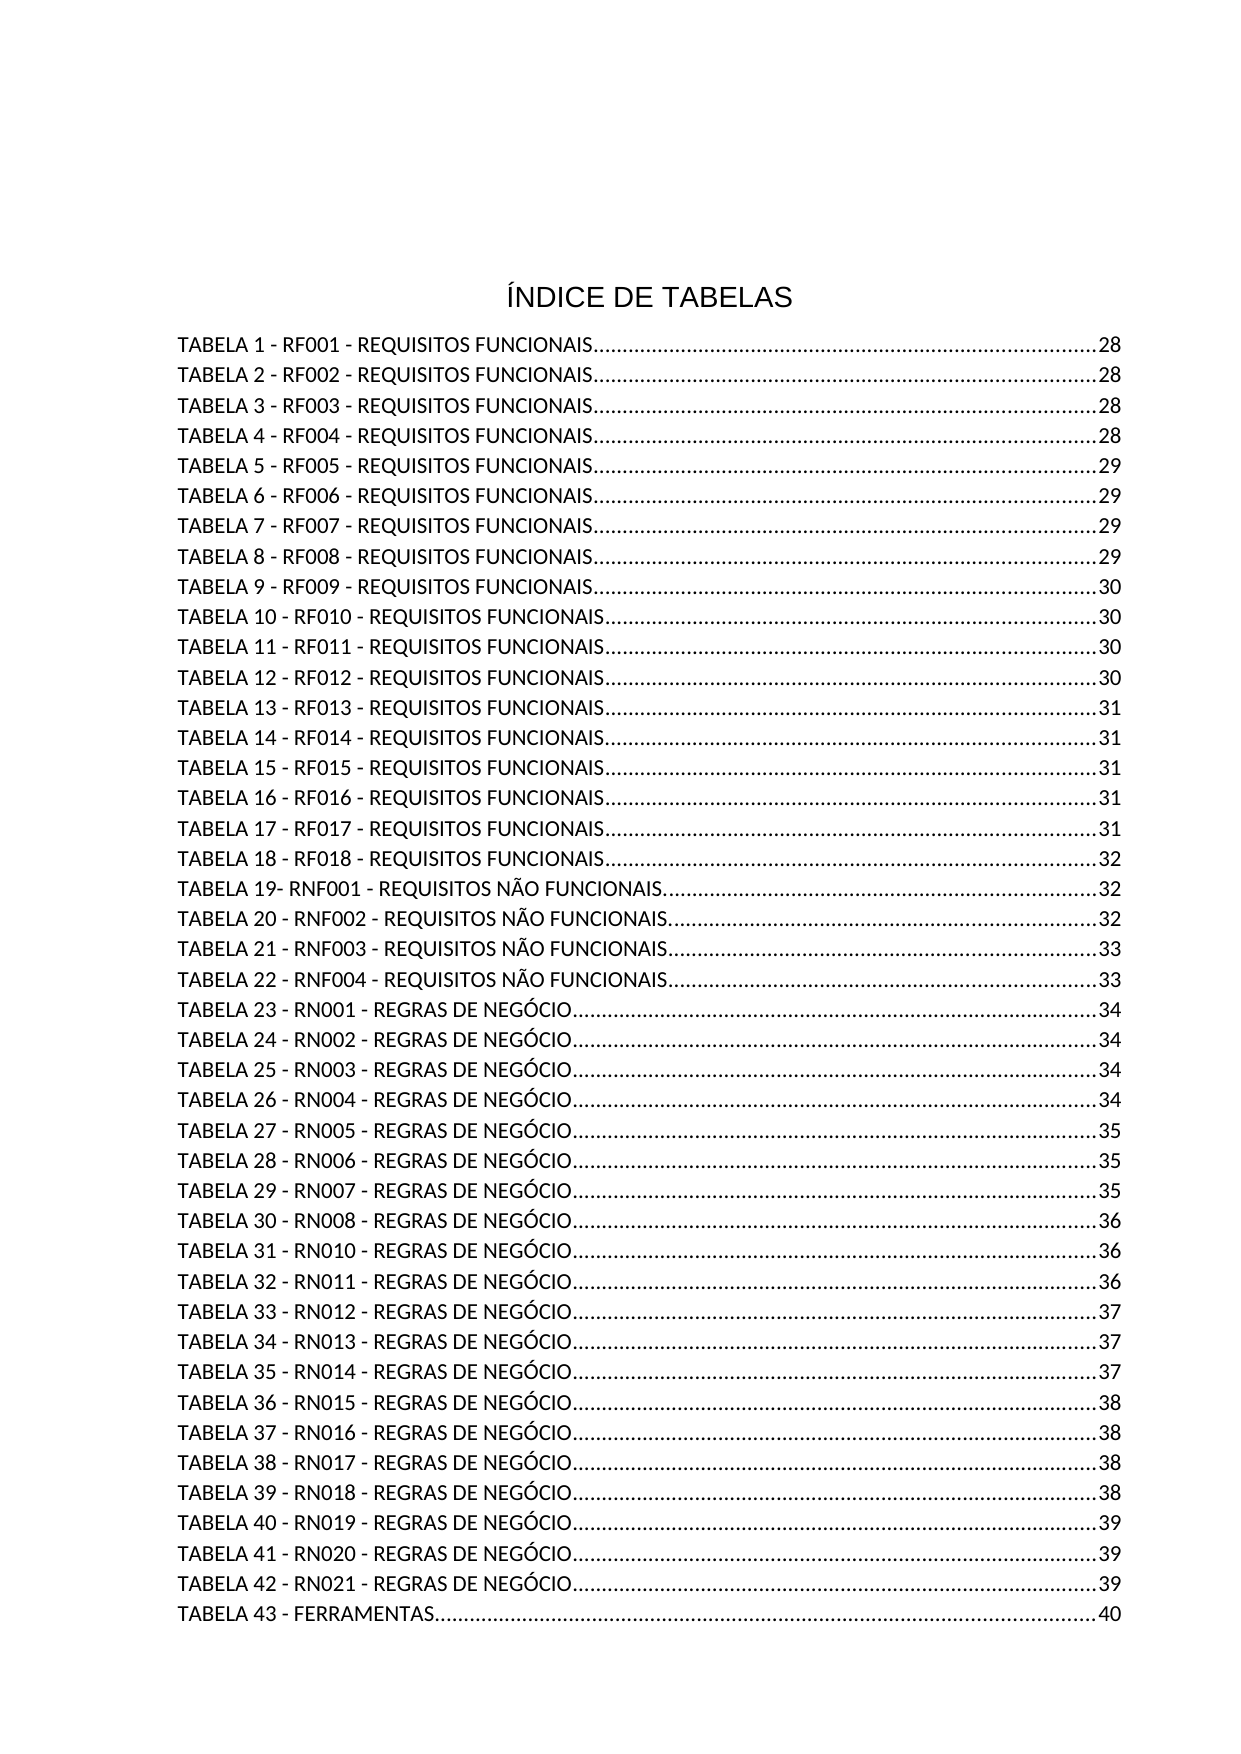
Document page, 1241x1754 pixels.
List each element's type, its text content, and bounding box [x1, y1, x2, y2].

text TABELA 12 - RF012 - REQUISITOS FUNCIONAIS 30 [177, 663, 1122, 691]
text TABELA 10 - RF010 - REQUISITOS FUNCIONAIS 30 [177, 602, 1122, 630]
text TABELA 6 - RF006 - REQUISITOS FUNCIONAIS 29 [177, 481, 1122, 509]
text TABELA 3 - RF003 - REQUISITOS FUNCIONAIS 28 [177, 391, 1122, 419]
text TABELA 1 - RF001 - REQUISITOS FUNCIONAIS 28 [177, 330, 1122, 358]
text TABELA 41 - RN020 - REGRAS DE NEGÓCIO 39 [177, 1539, 1122, 1567]
text TABELA 9 - RF009 - REQUISITOS FUNCIONAIS 30 [177, 572, 1122, 600]
text TABELA 27 - RN005 - REGRAS DE NEGÓCIO 35 [177, 1116, 1122, 1144]
text TABELA 36 - RN015 - REGRAS DE NEGÓCIO 38 [177, 1388, 1122, 1416]
text TABELA 17 - RF017 - REQUISITOS FUNCIONAIS 31 [177, 814, 1122, 842]
text TABELA 38 - RN017 - REGRAS DE NEGÓCIO 38 [177, 1448, 1122, 1476]
text TABELA 13 - RF013 - REQUISITOS FUNCIONAIS 31 [177, 693, 1122, 721]
text TABELA 20 - RNF002 - REQUISITOS NÃO FUNCIONAIS. 32 [177, 904, 1122, 932]
text TABELA 22 - RNF004 - REQUISITOS NÃO FUNCIONAIS 33 [177, 965, 1122, 993]
text TABELA 18 - RF018 - REQUISITOS FUNCIONAIS 32 [177, 844, 1122, 872]
text TABELA 21 - RNF003 - REQUISITOS NÃO FUNCIONAIS 33 [177, 934, 1122, 963]
text TABELA 37 - RN016 - REGRAS DE NEGÓCIO 38 [177, 1418, 1122, 1446]
text TABELA 23 - RN001 - REGRAS DE NEGÓCIO 34 [177, 995, 1122, 1023]
text TABELA 32 - RN011 - REGRAS DE NEGÓCIO 36 [177, 1267, 1122, 1295]
text TABELA 2 - RF002 - REQUISITOS FUNCIONAIS 28 [177, 361, 1122, 389]
text TABELA 16 - RF016 - REQUISITOS FUNCIONAIS 31 [177, 783, 1122, 812]
text TABELA 33 - RN012 - REGRAS DE NEGÓCIO 37 [177, 1297, 1122, 1325]
text TABELA 14 - RF014 - REQUISITOS FUNCIONAIS. 31 [177, 723, 1122, 751]
text TABELA 31 - RN010 - REGRAS DE NEGÓCIO 36 [177, 1237, 1122, 1265]
text TABELA 30 - RN008 - REGRAS DE NEGÓCIO 36 [177, 1206, 1122, 1234]
text TABELA 5 - RF005 - REQUISITOS FUNCIONAIS 29 [177, 451, 1122, 479]
text TABELA 26 - RN004 - REGRAS DE NEGÓCIO 34 [177, 1086, 1122, 1114]
text TABELA 24 - RN002 - REGRAS DE NEGÓCIO 34 [177, 1025, 1122, 1053]
text TABELA 29 - RN007 - REGRAS DE NEGÓCIO 35 [177, 1176, 1122, 1204]
text TABELA 4 - RF004 - REQUISITOS FUNCIONAIS 28 [177, 421, 1122, 449]
text TABELA 28 - RN006 - REGRAS DE NEGÓCIO 35 [177, 1146, 1122, 1174]
text TABELA 42 - RN021 - REGRAS DE NEGÓCIO 39 [177, 1569, 1122, 1597]
text TABELA 35 - RN014 - REGRAS DE NEGÓCIO 37 [177, 1357, 1122, 1386]
text TABELA 34 - RN013 - REGRAS DE NEGÓCIO 37 [177, 1327, 1122, 1355]
text TABELA 11 - RF011 - REQUISITOS FUNCIONAIS 30 [177, 632, 1122, 661]
text TABELA 19- RNF001 - REQUISITOS NÃO FUNCIONAIS. 32 [177, 874, 1122, 902]
text TABELA 15 - RF015 - REQUISITOS FUNCIONAIS 31 [177, 753, 1122, 781]
text TABELA 43 - FERRAMENTAS 40 [177, 1599, 1122, 1627]
text TABELA 39 - RN018 - REGRAS DE NEGÓCIO 38 [177, 1478, 1122, 1506]
text TABELA 7 - RF007 - REQUISITOS FUNCIONAIS 29 [177, 512, 1122, 540]
text TABELA 40 - RN019 - REGRAS DE NEGÓCIO 39 [177, 1508, 1122, 1537]
text TABELA 25 - RN003 - REGRAS DE NEGÓCIO 34 [177, 1055, 1122, 1083]
text TABELA 8 - RF008 - REQUISITOS FUNCIONAIS 29 [177, 542, 1122, 570]
text ÍNDICE DE TABELAS [177, 280, 1122, 314]
